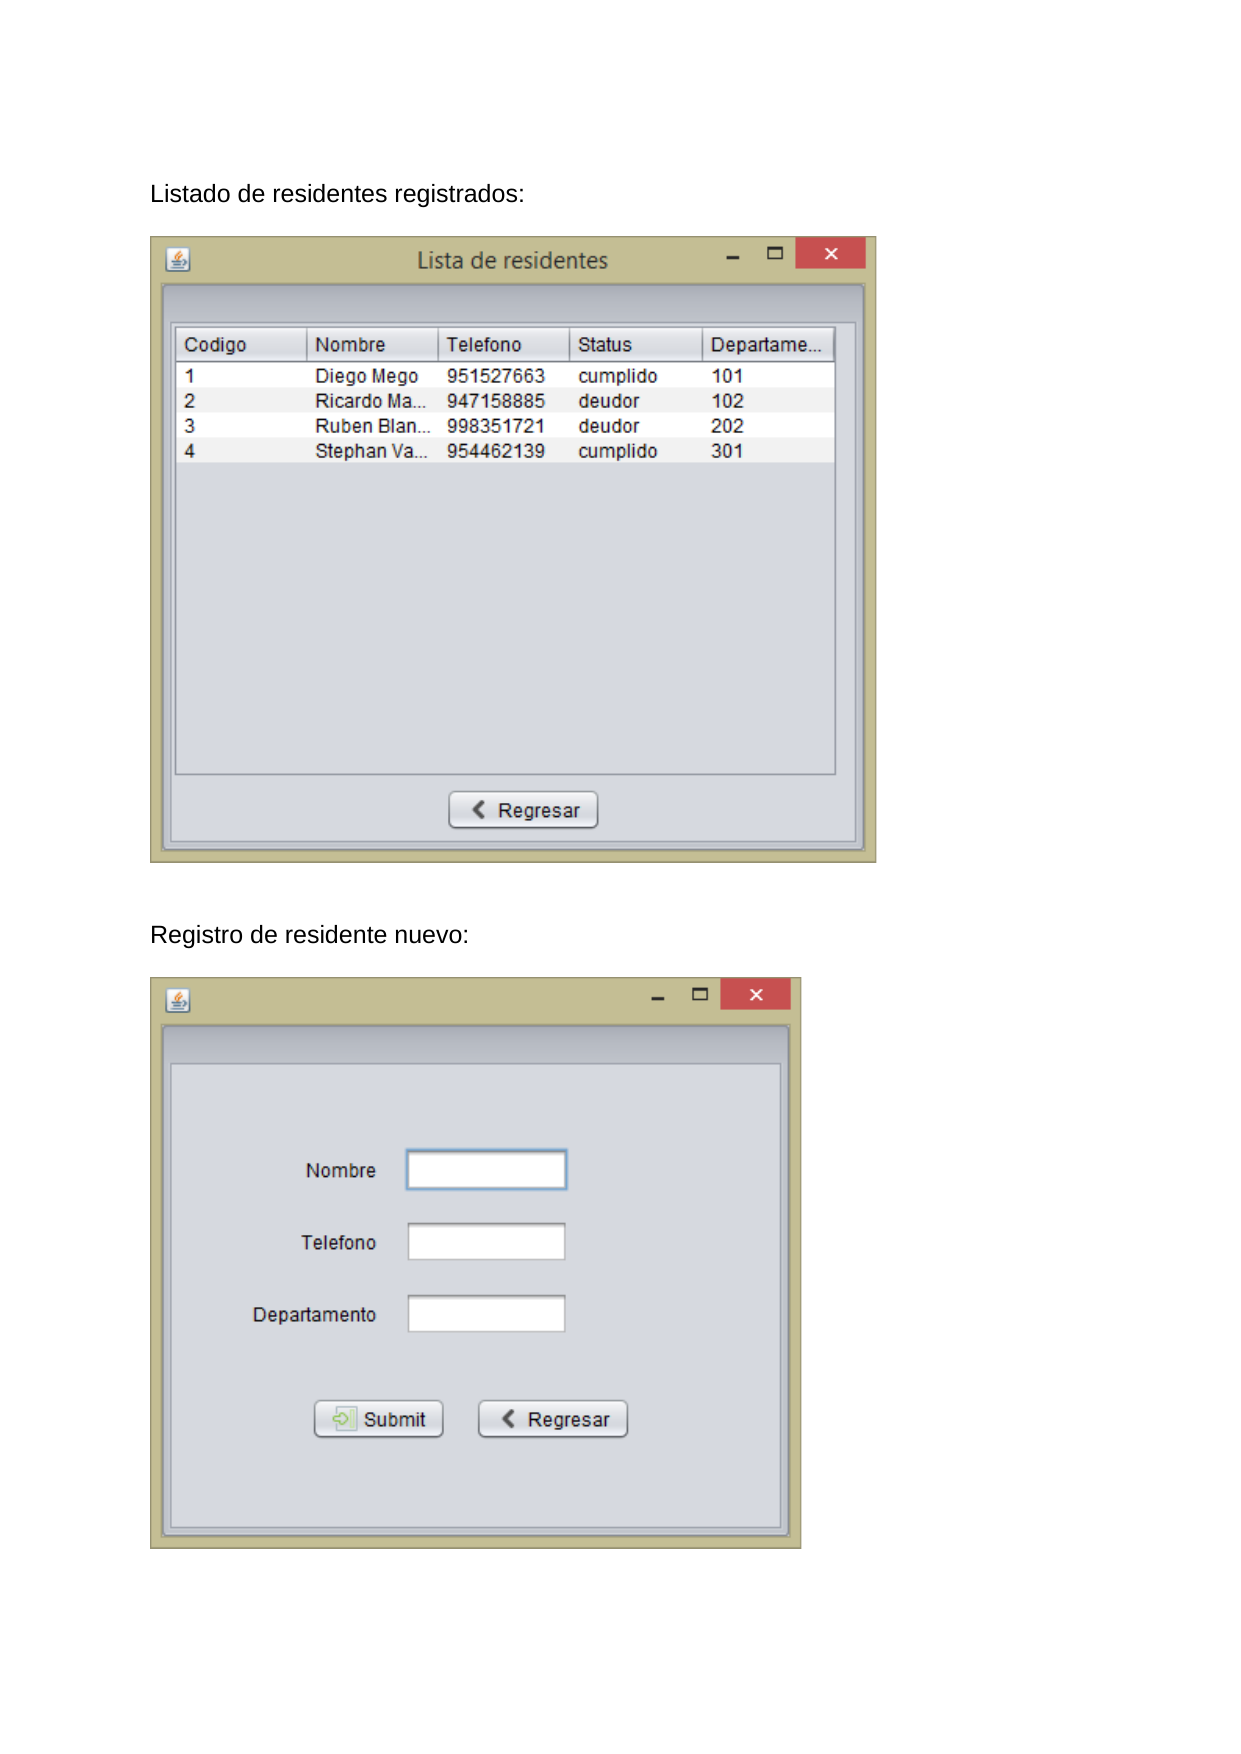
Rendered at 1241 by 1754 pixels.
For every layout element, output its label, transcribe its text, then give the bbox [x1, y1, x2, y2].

picture [150, 977, 802, 1549]
picture [150, 236, 877, 863]
text Listado de residentes registrados: [150, 179, 1090, 207]
text Registro de residente nuevo: [150, 920, 1090, 949]
